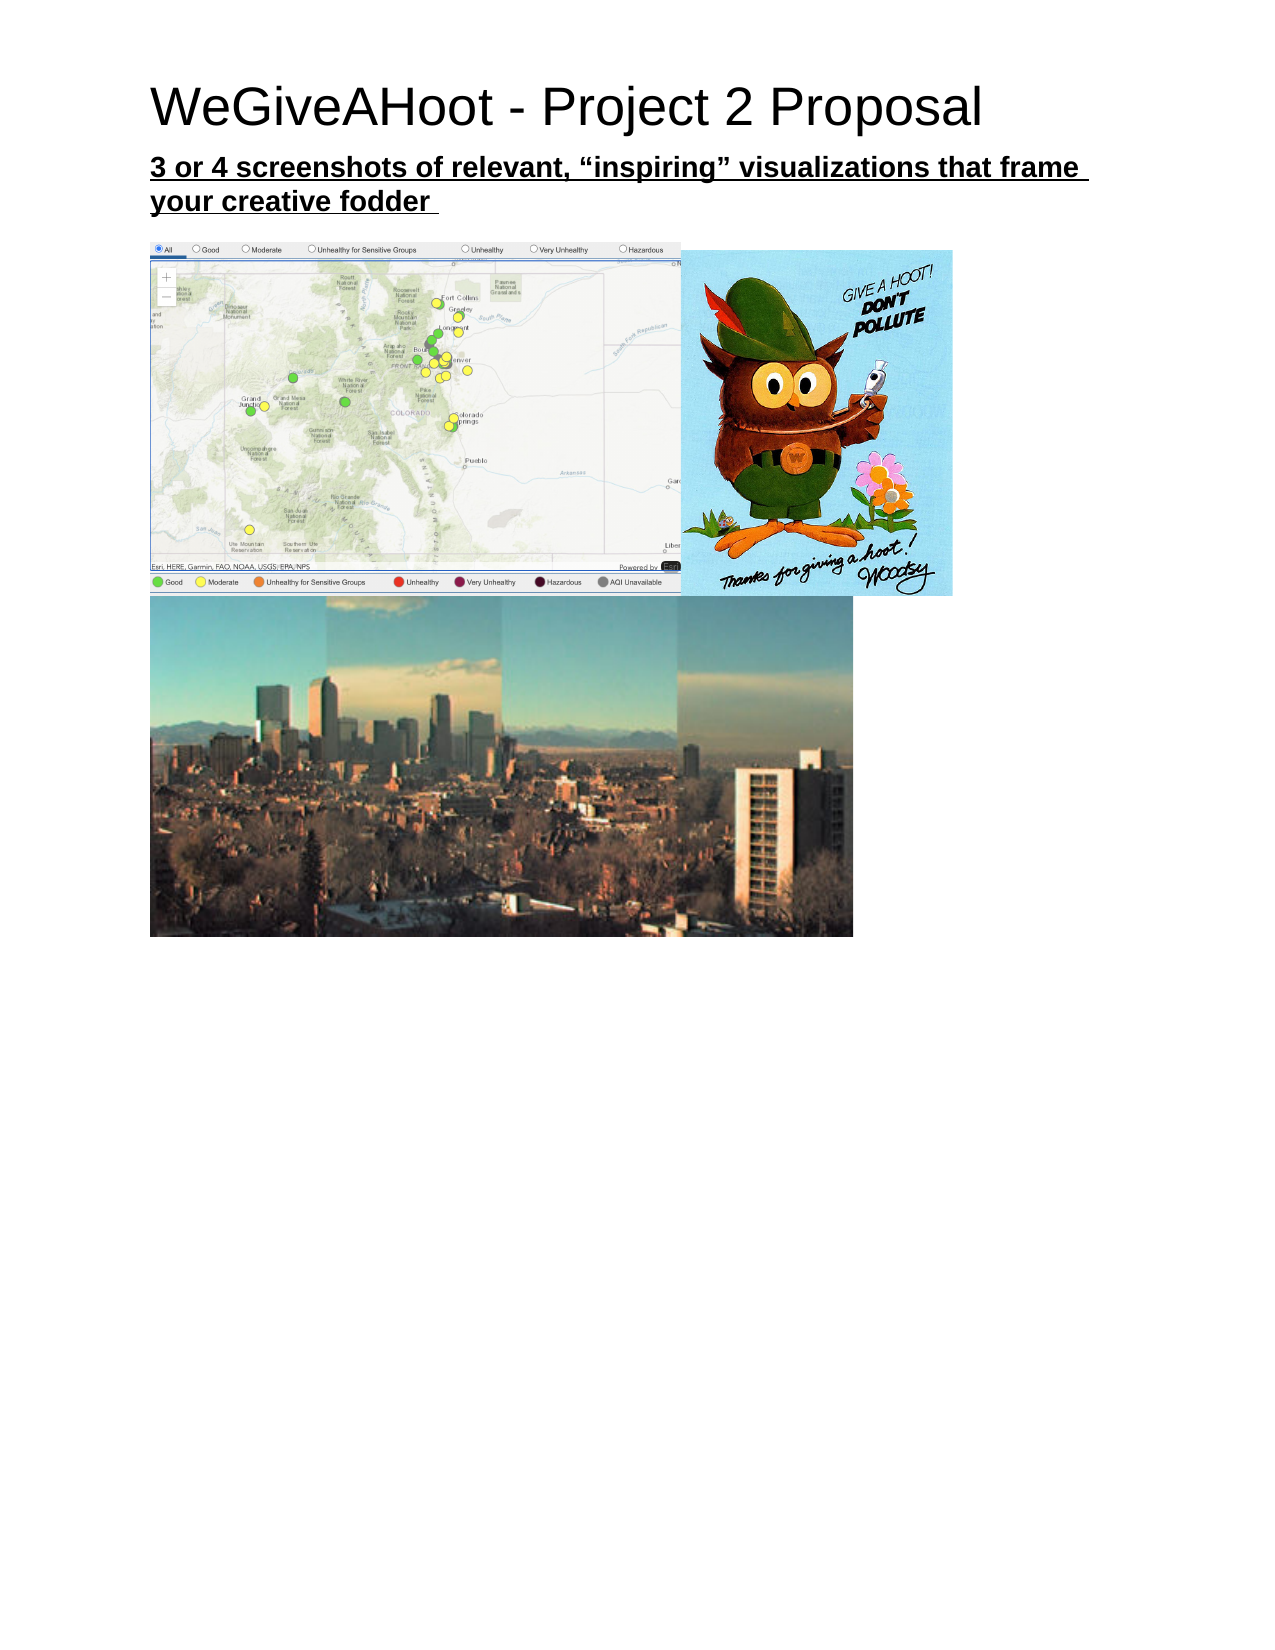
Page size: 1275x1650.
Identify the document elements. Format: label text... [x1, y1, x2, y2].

text 3 or 4 screenshots of relevant, “inspiring” visualizations that frame your creative fodder [150, 150, 1125, 217]
picture [150, 242, 953, 937]
